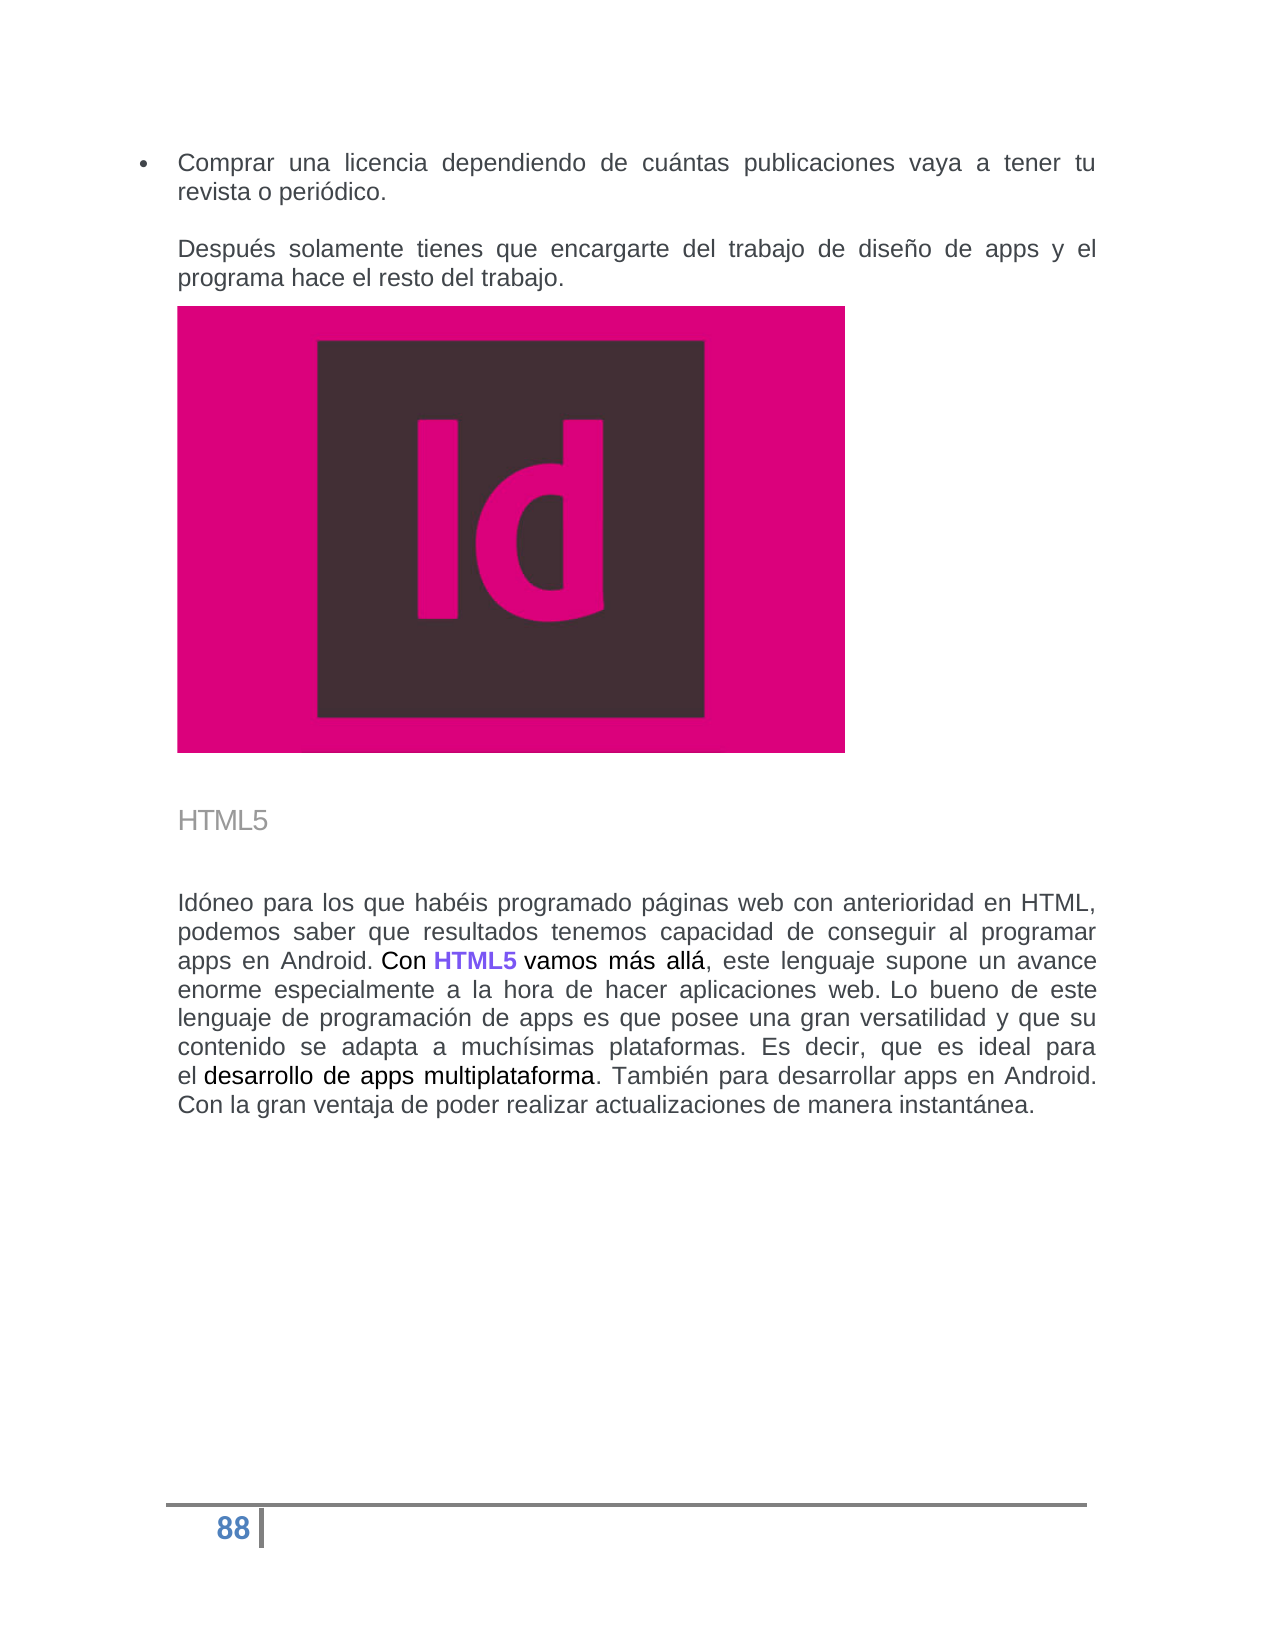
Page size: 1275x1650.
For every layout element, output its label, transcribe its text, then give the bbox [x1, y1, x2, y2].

picture [177, 306, 845, 753]
text Idóneo para los que habéis programado páginas web con anterioridad en HTML, podemos saber que resultados tenemos capacidad de conseguir al programar apps en Android. Con HTML5 vamos más allá, este lenguaje supone un avance enorme especialmente a la hora de hacer aplicaciones web. Lo bueno de este lenguaje de programación de apps es que posee una gran versatilidad y que su contenido se adapta a muchísimas plataformas. Es decir, que es ideal para el desarrollo de apps multiplataforma. También para desarrollar apps en Android. Con la gran ventaja de poder realizar actualizaciones de manera instantánea. [177, 888, 1098, 1118]
subtitle HTML5 [177, 803, 1098, 837]
list Comprar una licencia dependiendo de cuántas publicaciones vaya a tener tu revista o periódico. [140, 148, 1098, 205]
text Después solamente tienes que encargarte del trabajo de diseño de apps y el programa hace el resto del trabajo. [177, 234, 1098, 292]
